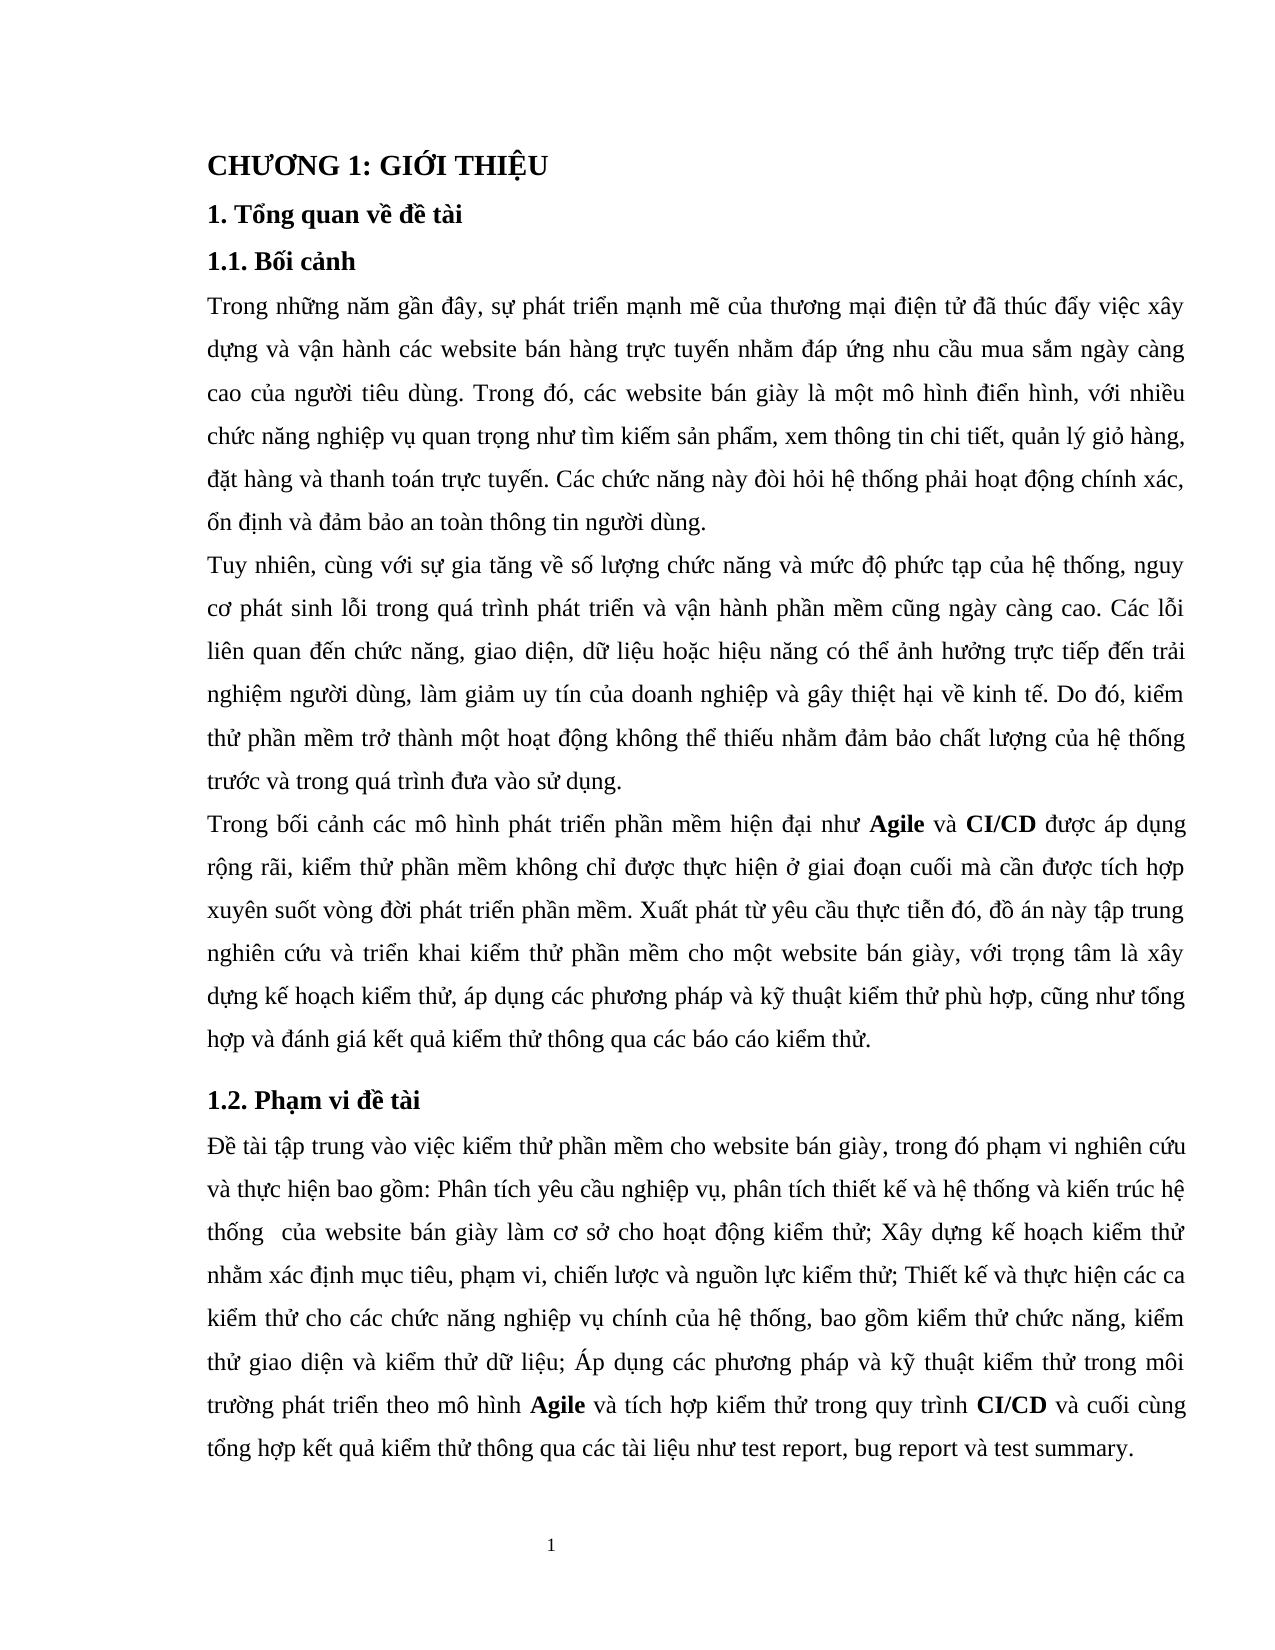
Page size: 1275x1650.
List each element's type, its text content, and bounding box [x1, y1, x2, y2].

text Trong bối cảnh các mô hình phát triển phần mềm hiện đại như Agile và CI/CD được áp dụng rộng rãi, kiểm thử phần mềm không chỉ được thực hiện ở giai đoạn cuối mà cần được tích hợp xuyên suốt vòng đời phát triển phần mềm. Xuất phát từ yêu cầu thực tiễn đó, đồ án này tập trung nghiên cứu và triển khai kiểm thử phần mềm cho một website bán giày, với trọng tâm là xây dựng kế hoạch kiểm thử, áp dụng các phương pháp và kỹ thuật kiểm thử phù hợp, cũng như tổng hợp và đánh giá kết quả kiểm thử thông qua các báo cáo kiểm thử. [207, 809, 1186, 1053]
text Trong những năm gần đây, sự phát triển mạnh mẽ của thương mại điện tử đã thúc đẩy việc xây dựng và vận hành các website bán hàng trực tuyến nhằm đáp ứng nhu cầu mua sắm ngày càng cao của người tiêu dùng. Trong đó, các website bán giày là một mô hình điển hình, với nhiều chức năng nghiệp vụ quan trọng như tìm kiếm sản phẩm, xem thông tin chi tiết, quản lý giỏ hàng, đặt hàng và thanh toán trực tuyến. Các chức năng này đòi hỏi hệ thống phải hoạt động chính xác, ổn định và đảm bảo an toàn thông tin người dùng. [207, 291, 1186, 536]
text Tuy nhiên, cùng với sự gia tăng về số lượng chức năng và mức độ phức tạp của hệ thống, nguy cơ phát sinh lỗi trong quá trình phát triển và vận hành phần mềm cũng ngày càng cao. Các lỗi liên quan đến chức năng, giao diện, dữ liệu hoặc hiệu năng có thể ảnh hưởng trực tiếp đến trải nghiệm người dùng, làm giảm uy tín của doanh nghiệp và gây thiệt hại về kinh tế. Do đó, kiểm thử phần mềm trở thành một hoạt động không thể thiếu nhằm đảm bảo chất lượng của hệ thống trước và trong quá trình đưa vào sử dụng. [207, 550, 1186, 794]
subtitle CHƯƠNG 1: GIỚI THIỆU [207, 148, 1186, 181]
subtitle 1.2. Phạm vi đề tài [207, 1084, 1186, 1115]
subtitle 1. Tổng quan về đề tài [207, 198, 1186, 229]
subtitle 1.1. Bối cảnh [207, 245, 1186, 276]
text Đề tài tập trung vào việc kiểm thử phần mềm cho website bán giày, trong đó phạm vi nghiên cứu và thực hiện bao gồm: Phân tích yêu cầu nghiệp vụ, phân tích thiết kế và hệ thống và kiến trúc hệ thống của website bán giày làm cơ sở cho hoạt động kiểm thử; Xây dựng kế hoạch kiểm thử nhằm xác định mục tiêu, phạm vi, chiến lược và nguồn lực kiểm thử; Thiết kế và thực hiện các ca kiểm thử cho các chức năng nghiệp vụ chính của hệ thống, bao gồm kiểm thử chức năng, kiểm thử giao diện và kiểm thử dữ liệu; Áp dụng các phương pháp và kỹ thuật kiểm thử trong môi trường phát triển theo mô hình Agile và tích hợp kiểm thử trong quy trình CI/CD và cuối cùng tổng hợp kết quả kiểm thử thông qua các tài liệu như test report, bug report và test summary. [207, 1131, 1186, 1462]
